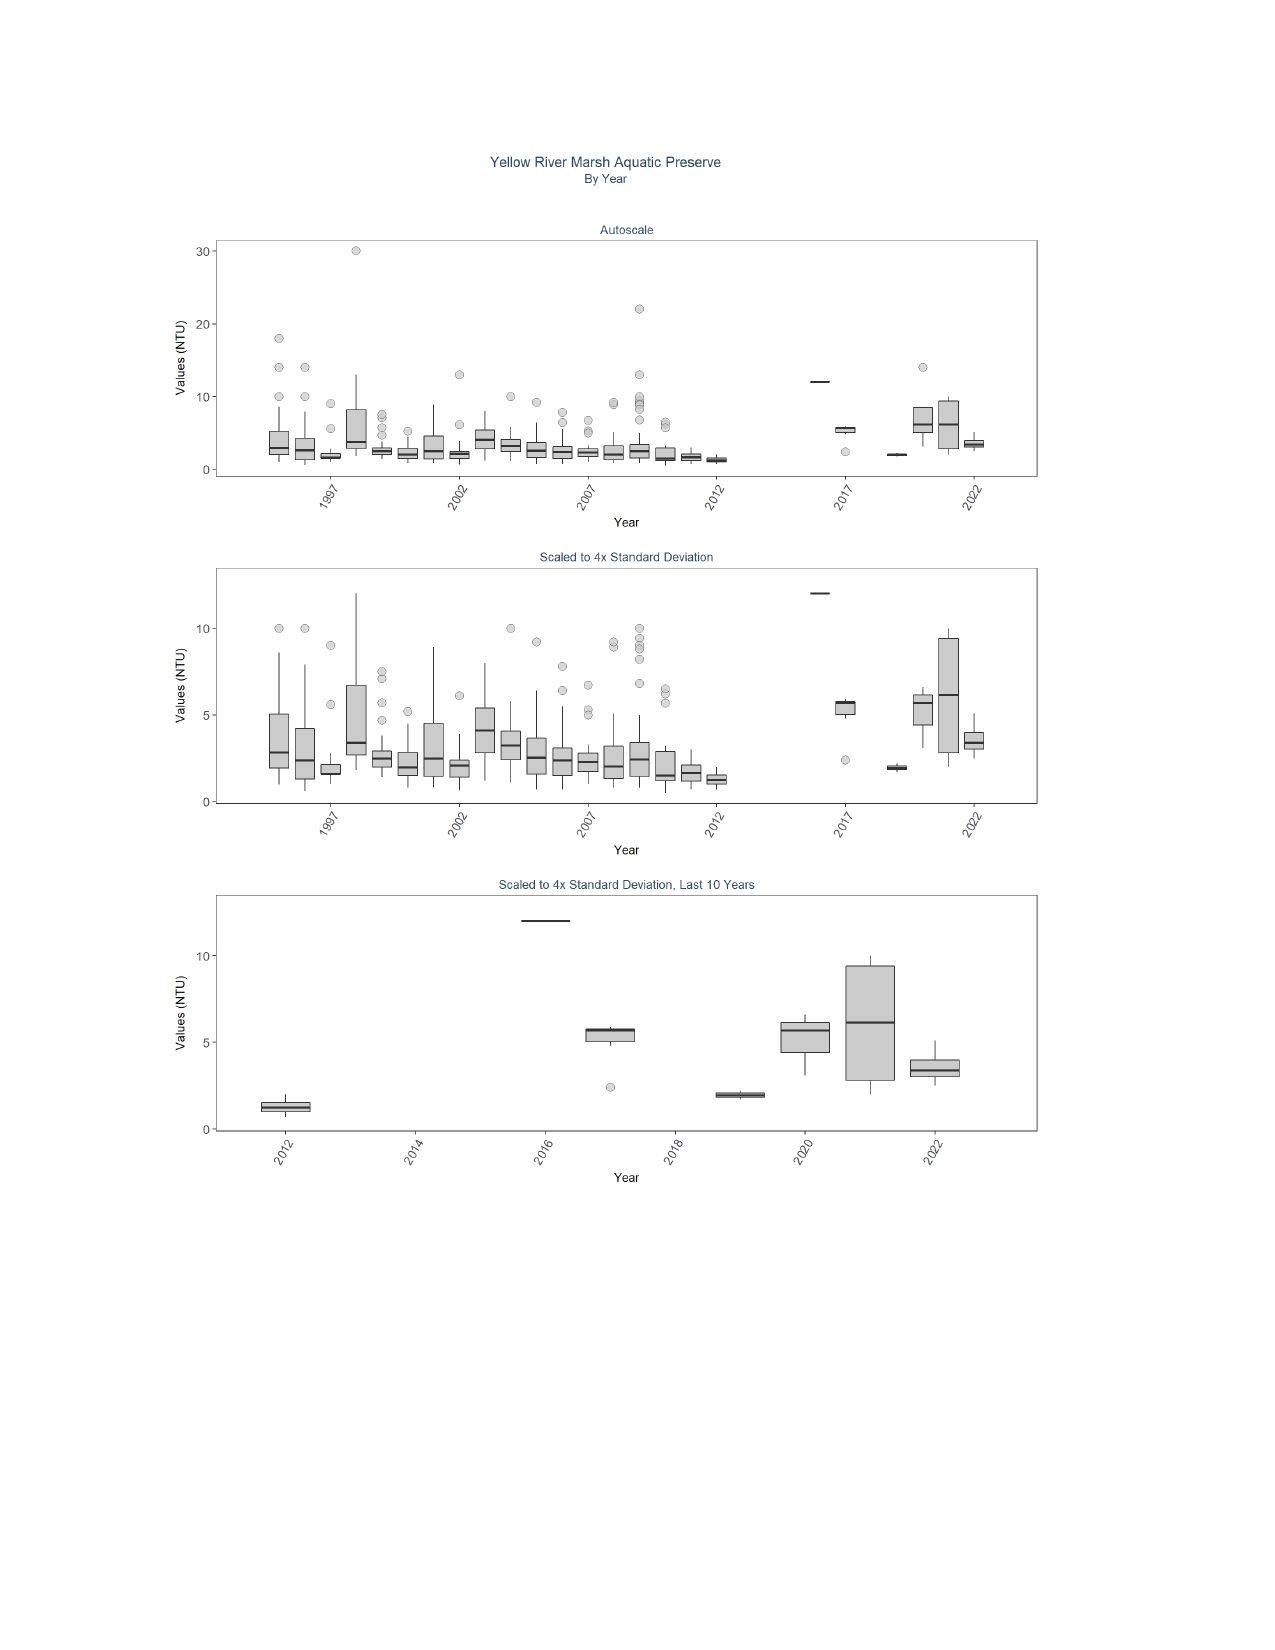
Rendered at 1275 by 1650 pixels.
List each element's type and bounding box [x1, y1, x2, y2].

picture [168, 150, 1044, 1200]
